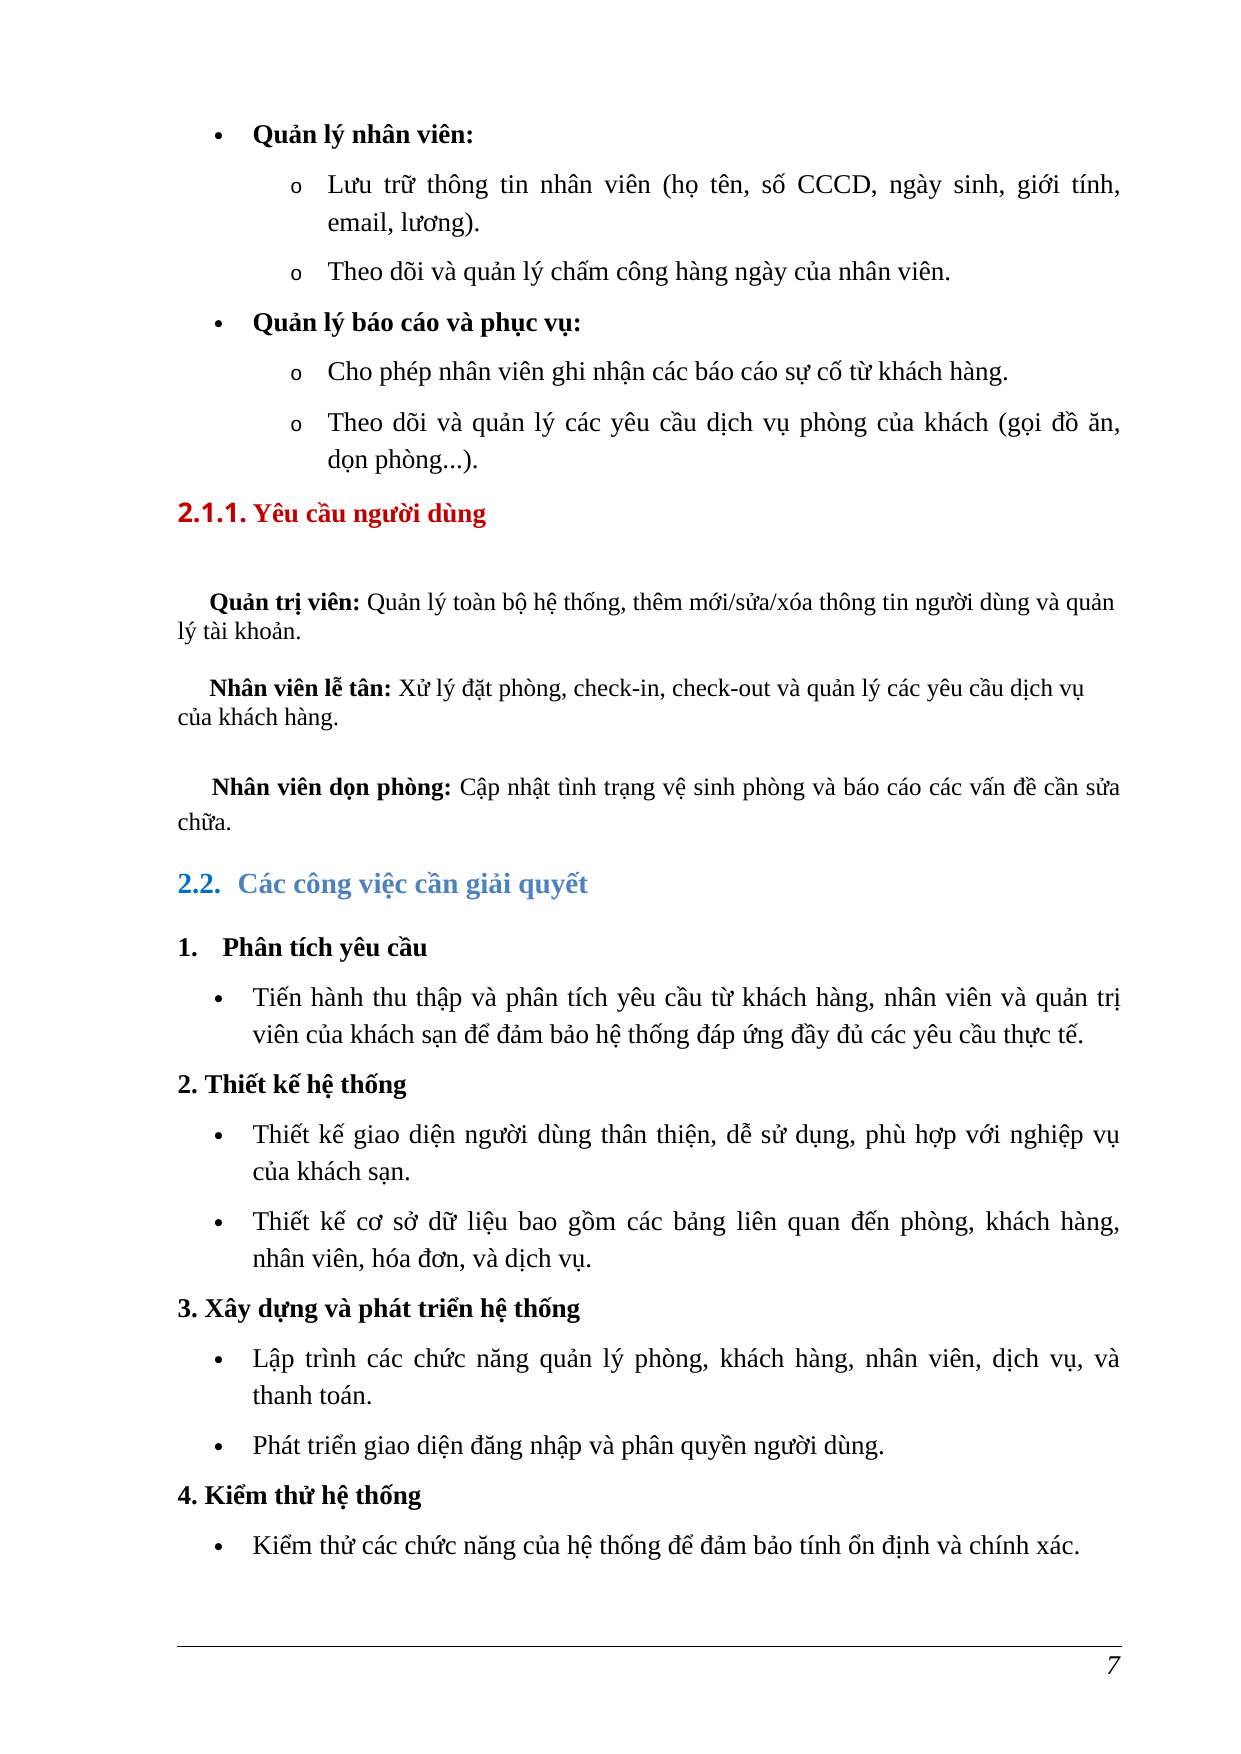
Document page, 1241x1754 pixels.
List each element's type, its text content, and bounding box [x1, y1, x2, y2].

list Thiết kế cơ sở dữ liệu bao gồm các bảng liên quan đến phòng, khách hàng, nhân viên, hóa đơn, và dịch vụ. [215, 1205, 1122, 1274]
subtitle Các công việc cần giải quyết [177, 866, 1122, 900]
list Tiến hành thu thập và phân tích yêu cầu từ khách hàng, nhân viên và quản trị viên của khách sạn để đảm bảo hệ thống đáp ứng đầy đủ các yêu cầu thực tế. [215, 981, 1122, 1050]
text  Nhân viên dọn phòng: Cập nhật tình trạng vệ sinh phòng và báo cáo các vấn đề cần sửa chữa. [177, 772, 1122, 836]
list Kiểm thử các chức năng của hệ thống để đảm bảo tính ổn định và chính xác. [215, 1529, 1122, 1560]
list Quản lý nhân viên: [215, 118, 1122, 149]
list Cho phép nhân viên ghi nhận các báo cáo sự cố từ khách hàng. [290, 356, 1122, 387]
list Theo dõi và quản lý các yêu cầu dịch vụ phòng của khách (gọi đồ ăn, dọn phòng...). [290, 406, 1122, 475]
text 2. Thiết kế hệ thống [177, 1068, 1122, 1099]
list Phát triển giao diện đăng nhập và phân quyền người dùng. [215, 1429, 1122, 1460]
list Lập trình các chức năng quản lý phòng, khách hàng, nhân viên, dịch vụ, và thanh toán. [215, 1342, 1122, 1411]
list Thiết kế giao diện người dùng thân thiện, dễ sử dụng, phù hợp với nghiệp vụ của khách sạn. [215, 1118, 1122, 1187]
text  Quản trị viên: Quản lý toàn bộ hệ thống, thêm mới/sửa/xóa thông tin người dùng và quản lý tài khoản. [177, 587, 1122, 645]
text 3. Xây dựng và phát triển hệ thống [177, 1292, 1122, 1323]
list Lưu trữ thông tin nhân viên (họ tên, số CCCD, ngày sinh, giới tính, email, lương). [290, 168, 1122, 237]
list Phân tích yêu cầu [177, 931, 1122, 963]
text 4. Kiểm thử hệ thống [177, 1479, 1122, 1510]
subtitle Yêu cầu người dùng [177, 493, 1122, 530]
list Theo dõi và quản lý chấm công hàng ngày của nhân viên. [290, 255, 1122, 287]
list Quản lý báo cáo và phục vụ: [215, 306, 1122, 337]
text  Nhân viên lễ tân: Xử lý đặt phòng, check-in, check-out và quản lý các yêu cầu dịch vụ của khách hàng. [177, 673, 1122, 731]
